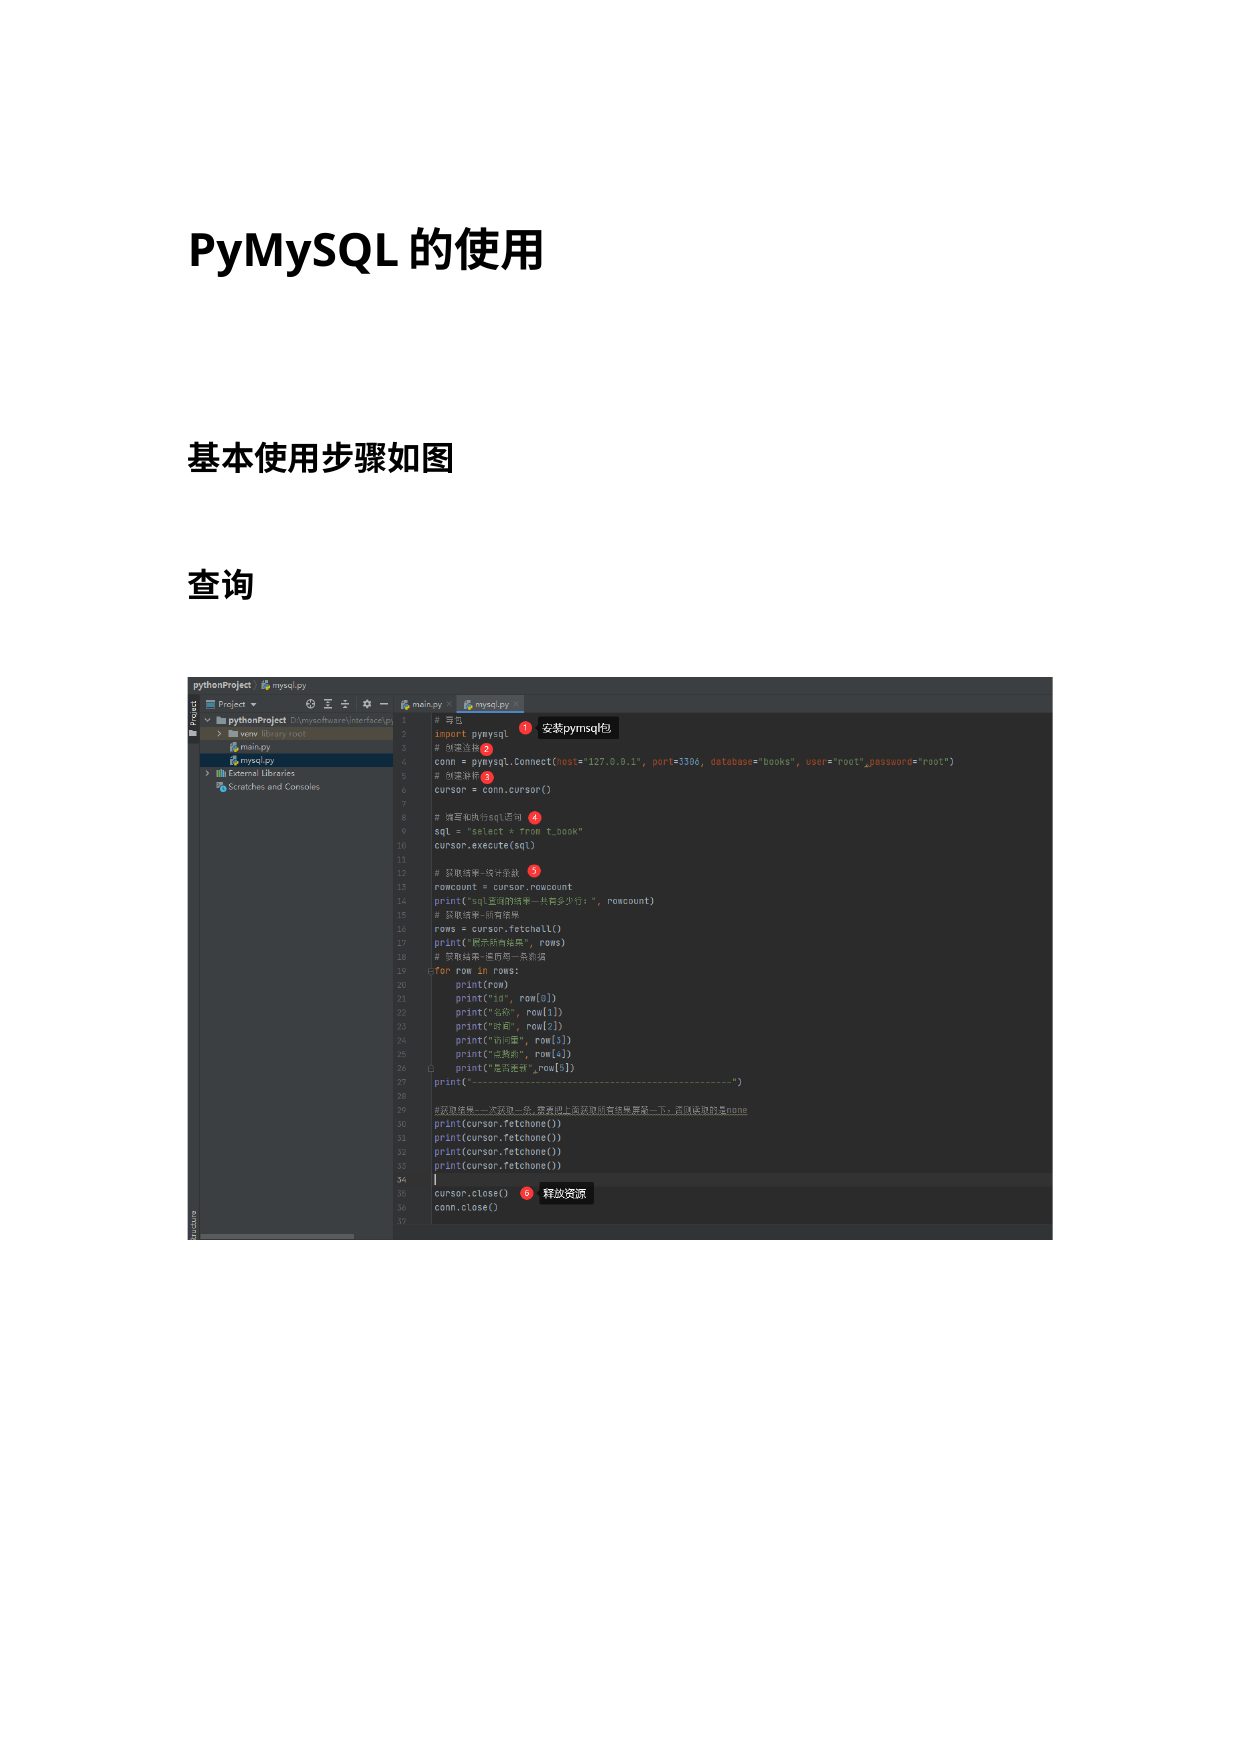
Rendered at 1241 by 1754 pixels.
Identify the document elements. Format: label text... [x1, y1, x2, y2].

subtitle PyMySQL的使用 [187, 197, 1053, 295]
picture [187, 677, 1053, 1240]
subtitle 查询 [187, 550, 1053, 615]
subtitle 基本使用步骤如图 [187, 423, 1053, 488]
